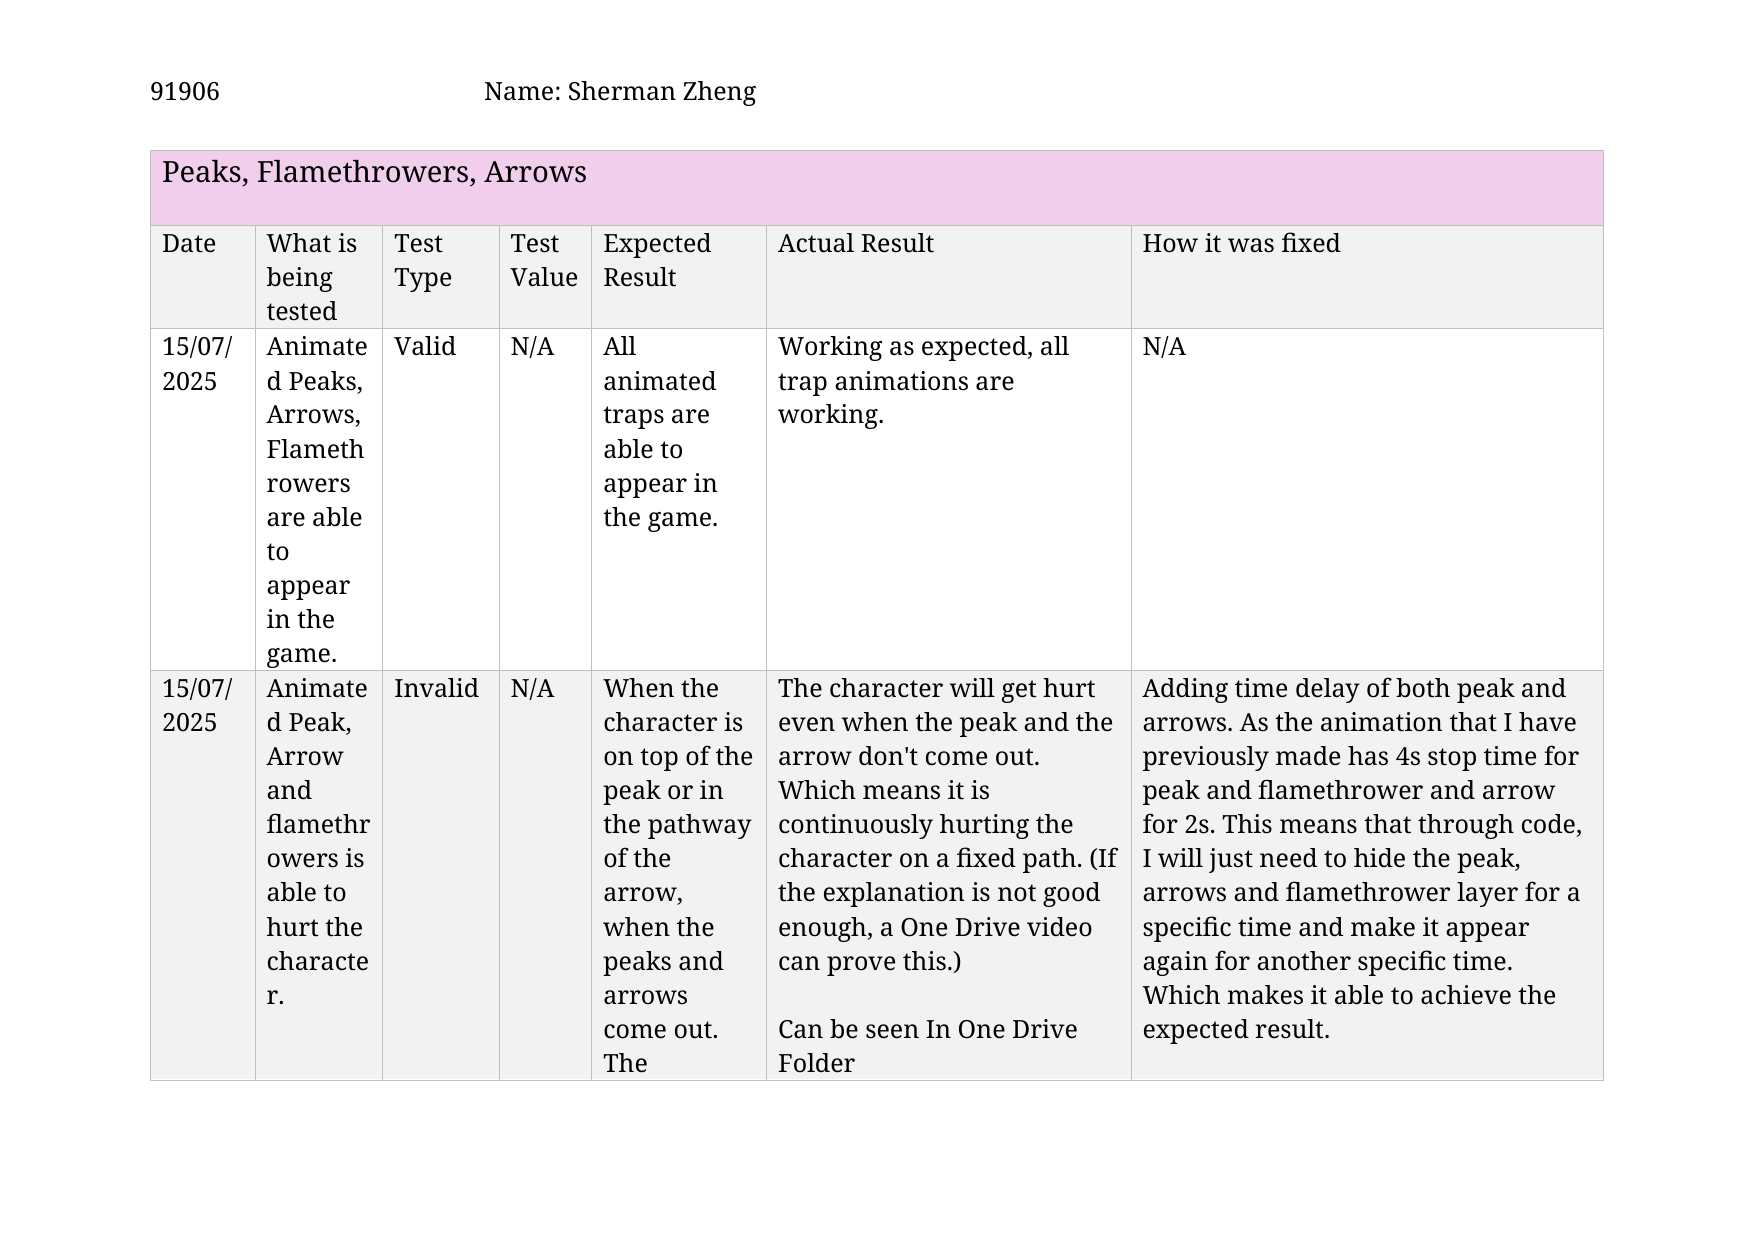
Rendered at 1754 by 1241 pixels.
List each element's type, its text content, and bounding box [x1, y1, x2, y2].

table_cell 15/07/2025 [151, 329, 255, 670]
table_cell What is being tested [256, 226, 382, 328]
table_cell Valid [383, 329, 499, 670]
table_cell Peaks, Flamethrowers, Arrows [151, 151, 1603, 225]
table_cell Expected Result [592, 226, 766, 328]
table_cell How it was fixed [1132, 226, 1603, 328]
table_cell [1132, 671, 1603, 1079]
table_cell Actual Result [767, 226, 1131, 328]
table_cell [256, 671, 382, 1079]
table_cell 15/07/2025 [151, 671, 255, 1079]
table_cell N/A [500, 329, 591, 670]
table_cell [767, 671, 1131, 1079]
table_cell All animated traps are able to appear in the game. [592, 329, 766, 670]
table_cell Test Value [500, 226, 591, 328]
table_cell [592, 671, 766, 1079]
table_cell Animated Peaks, Arrows, Flamethrowers are able to appear in the game. [256, 329, 382, 670]
table_cell N/A [1132, 329, 1603, 670]
table_cell Date [151, 226, 255, 328]
table_cell Invalid [383, 671, 499, 1079]
table_cell Test Type [383, 226, 499, 328]
table_cell Working as expected, all trap animations are working. [767, 329, 1131, 670]
table_cell N/A [500, 671, 591, 1079]
